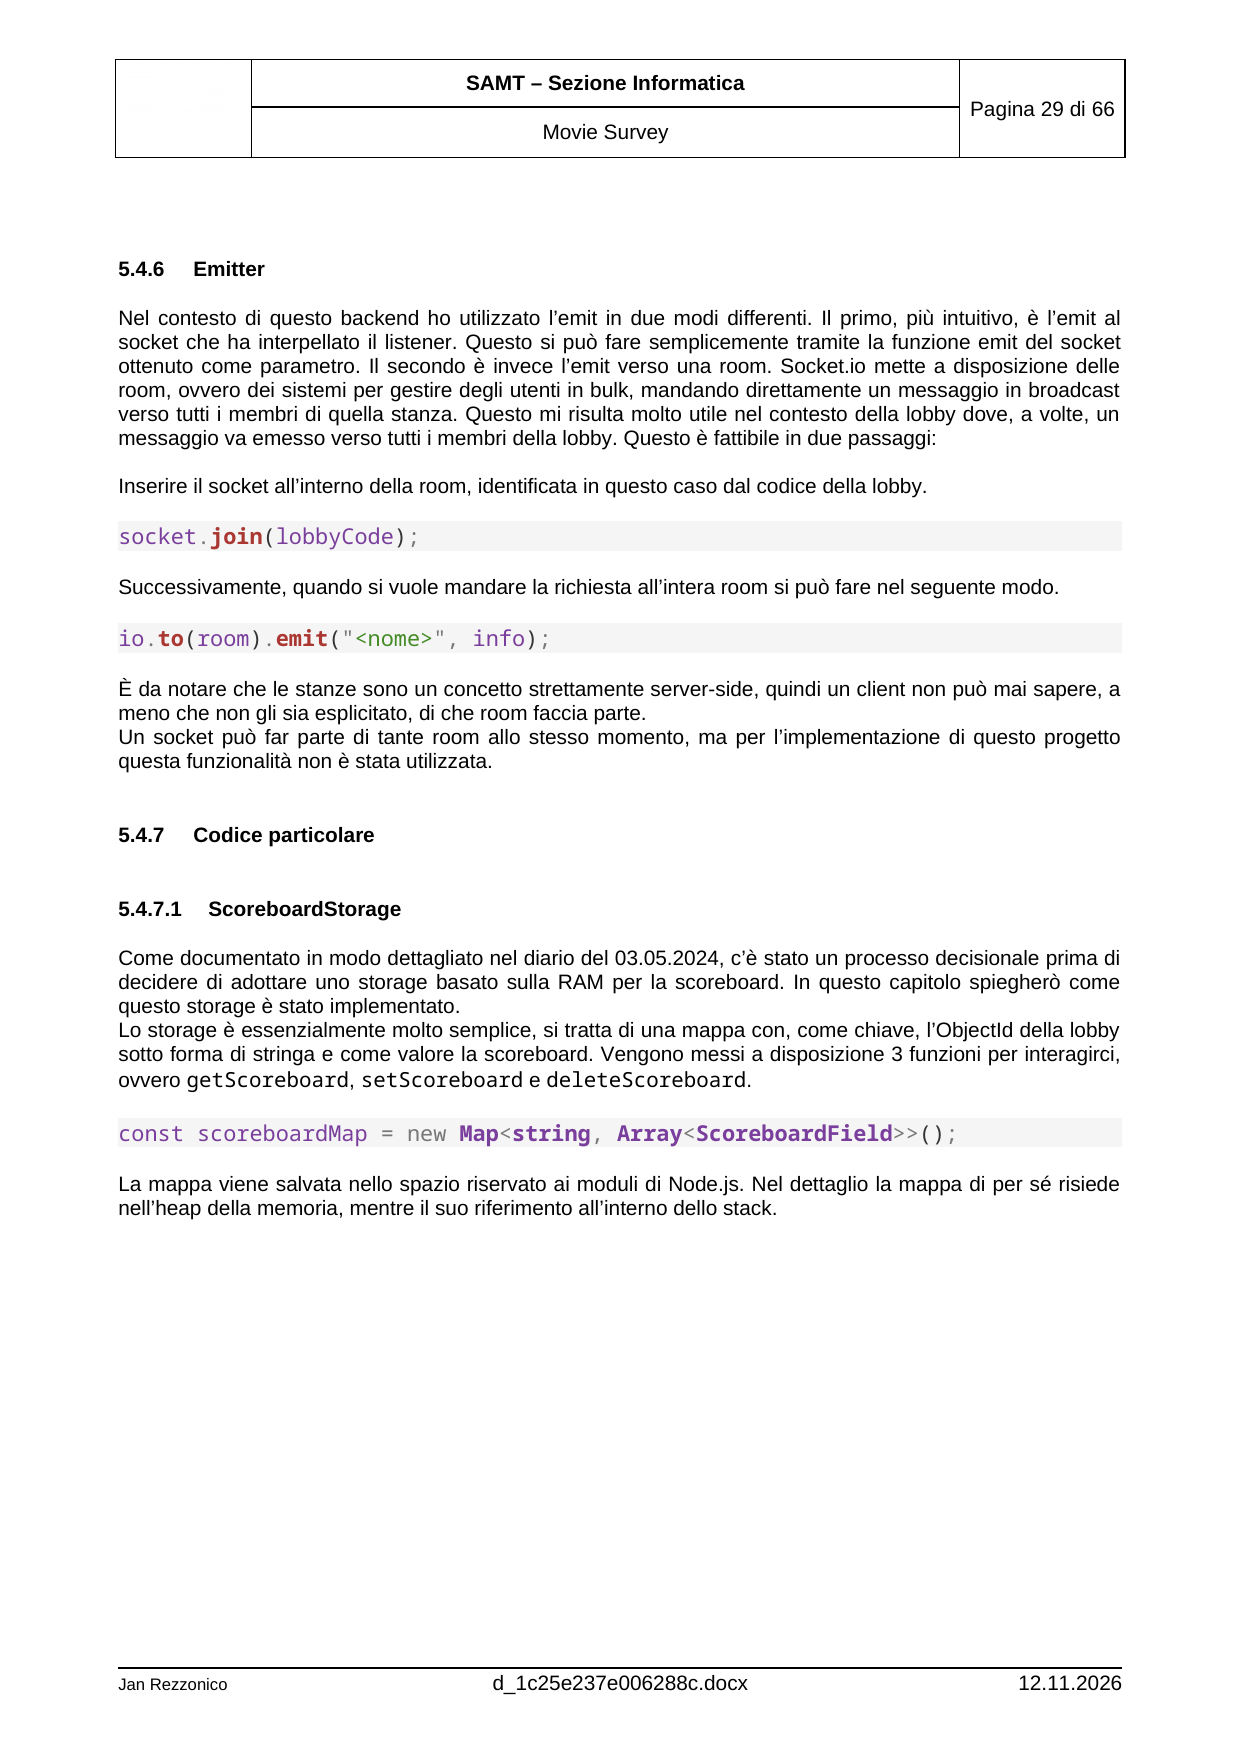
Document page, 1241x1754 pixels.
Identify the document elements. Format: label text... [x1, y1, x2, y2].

subtitle ScoreboardStorage [118, 897, 1122, 921]
text Nel contesto di questo backend ho utilizzato l’emit in due modi differenti. Il primo, più intuitivo, è l’emit al socket che ha interpellato il listener. Questo si può fare semplicemente tramite la funzione emit del socket ottenuto come parametro. Il secondo è invece l’emit verso una room. Socket.io mette a disposizione delle room, ovvero dei sistemi per gestire degli utenti in bulk, mandando direttamente un messaggio in broadcast verso tutti i membri di quella stanza. Questo mi risulta molto utile nel contesto della lobby dove, a volte, un messaggio va emesso verso tutti i membri della lobby. Questo è fattibile in due passaggi: [118, 306, 1122, 449]
text const scoreboardMap = new Map<string, Array<ScoreboardField>>(); [118, 1118, 1122, 1147]
subtitle Emitter [118, 257, 1122, 281]
text Un socket può far parte di tante room allo stesso momento, ma per l’implementazione di questo progetto questa funzionalità non è stata utilizzata. [118, 725, 1122, 773]
text Inserire il socket all’interno della room, identificata in questo caso dal codice della lobby. [118, 473, 1122, 497]
subtitle Codice particolare [118, 823, 1122, 847]
text io.to(room).emit("<nome>", info); [118, 623, 1122, 653]
picture [115, 60, 251, 157]
text Successivamente, quando si vuole mandare la richiesta all’intera room si può fare nel seguente modo. [118, 575, 1122, 599]
text Come documentato in modo dettagliato nel diario del 03.05.2024, c’è stato un processo decisionale prima di decidere di adottare uno storage basato sulla RAM per la scoreboard. In questo capitolo spiegherò come questo storage è stato implementato. [118, 946, 1122, 1017]
text Lo storage è essenzialmente molto semplice, si tratta di una mappa con, come chiave, l’ObjectId della lobby sotto forma di stringa e come valore la scoreboard. Vengono messi a disposizione 3 funzioni per interagirci, ovvero getScoreboard, setScoreboard e deleteScoreboard. [118, 1017, 1122, 1094]
text La mappa viene salvata nello spazio riservato ai moduli di Node.js. Nel dettaglio la mappa di per sé risiede nell’heap della memoria, mentre il suo riferimento all’interno dello stack. [118, 1171, 1122, 1219]
text socket.join(lobbyCode); [118, 521, 1122, 551]
text È da notare che le stanze sono un concetto strettamente server-side, quindi un client non può mai sapere, a meno che non gli sia esplicitato, di che room faccia parte. [118, 677, 1122, 725]
